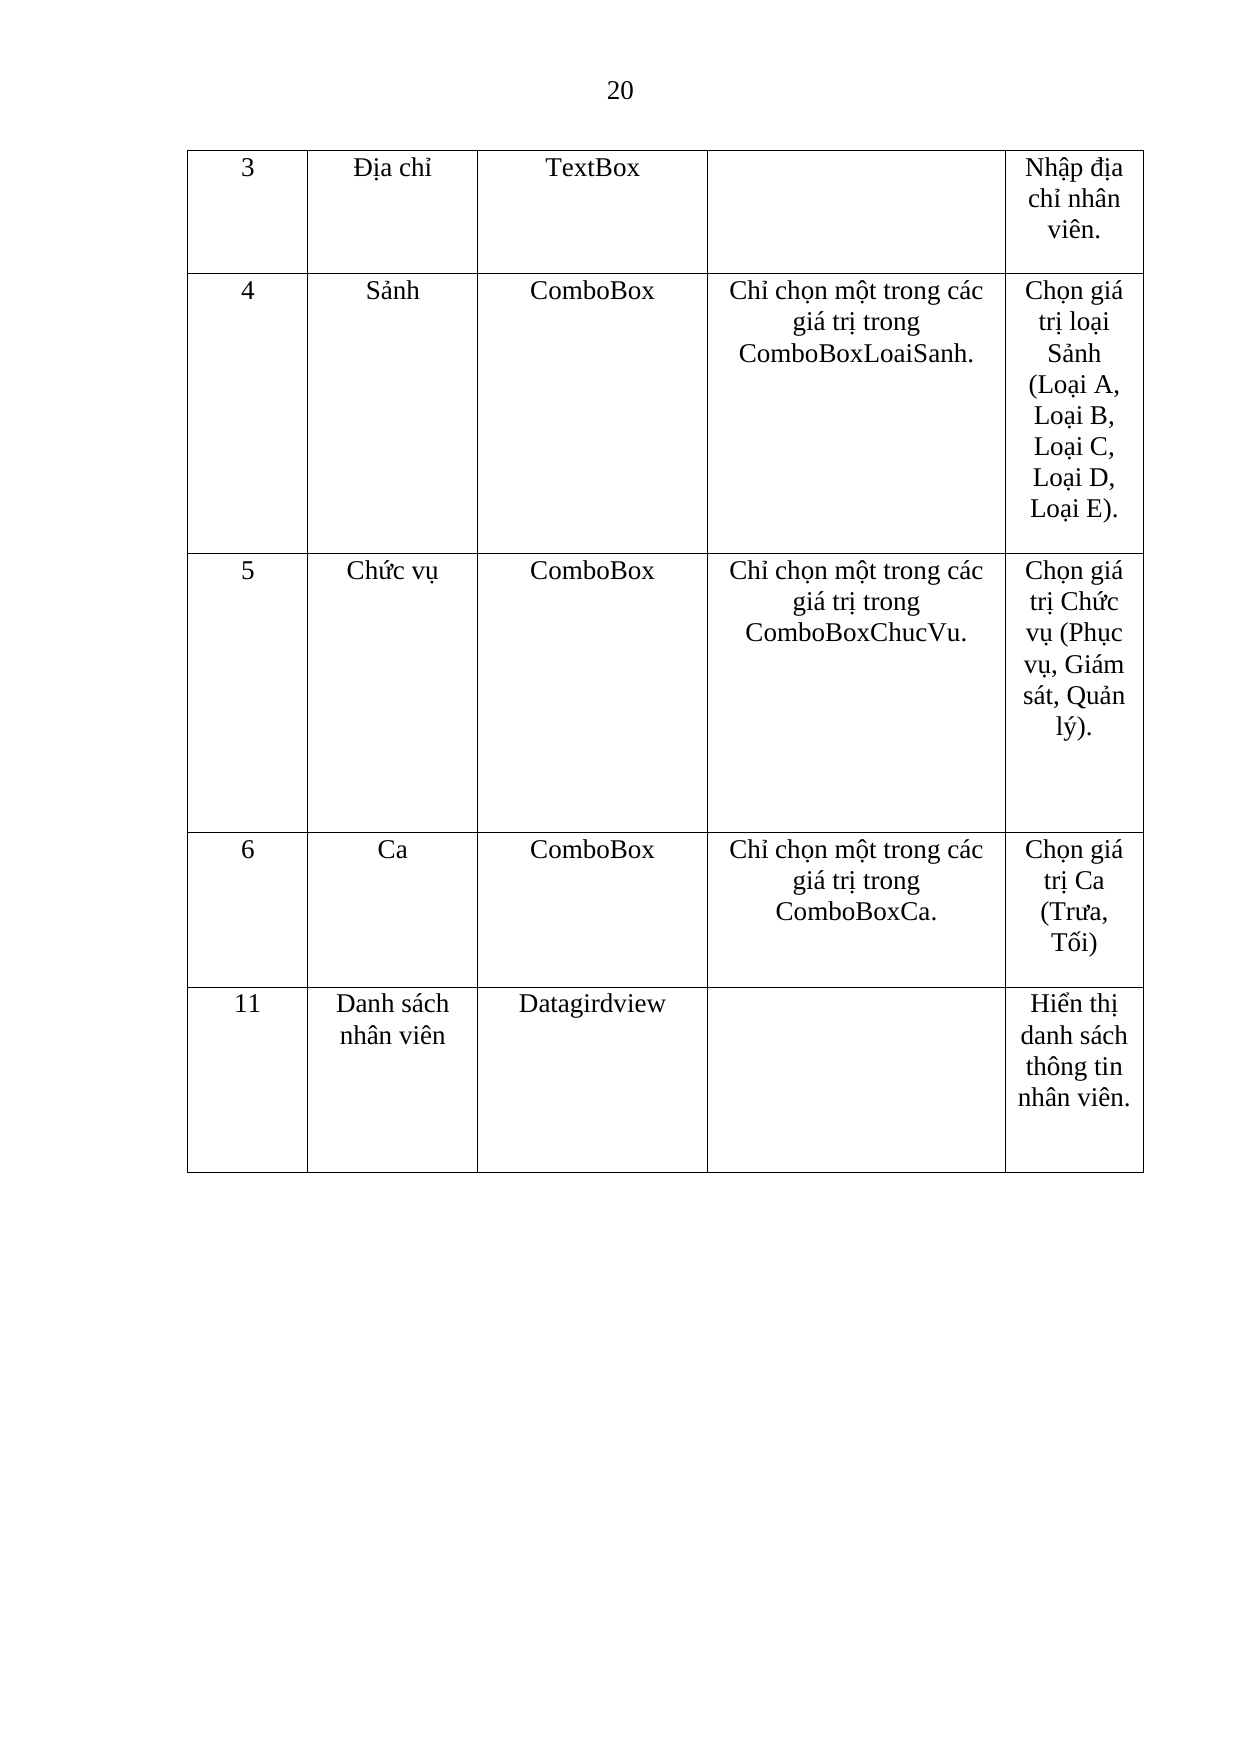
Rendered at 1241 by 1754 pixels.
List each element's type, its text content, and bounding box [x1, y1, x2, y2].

table_cell 11 [188, 988, 307, 1172]
table_cell Sảnh [308, 274, 477, 553]
table_cell ComboBox [478, 274, 707, 553]
table_cell 4 [188, 274, 307, 553]
table_cell Chỉ chọn một trong các giá trị trong ComboBoxLoaiSanh. [708, 274, 1005, 553]
table_cell ComboBox [478, 554, 707, 832]
table_cell 5 [188, 554, 307, 832]
table_cell Chọn giá trị Ca (Trưa, Tối) [1006, 833, 1143, 987]
table_cell 3 [188, 151, 307, 273]
table_cell TextBox [478, 151, 707, 273]
table_cell [708, 988, 1005, 1172]
table_cell Chức vụ [308, 554, 477, 832]
table_cell 6 [188, 833, 307, 987]
table_cell Chọn giá trị loại Sảnh (Loại A, Loại B, Loại C, Loại D, Loại E). [1006, 274, 1143, 553]
table_cell Ca [308, 833, 477, 987]
table_cell Hiển thị danh sách thông tin nhân viên. [1006, 988, 1143, 1172]
table_cell Chỉ chọn một trong các giá trị trong ComboBoxCa. [708, 833, 1005, 987]
table_cell Địa chỉ [308, 151, 477, 273]
table_cell Chỉ chọn một trong các giá trị trong ComboBoxChucVu. [708, 554, 1005, 832]
table_cell Danh sách nhân viên [308, 988, 477, 1172]
table_cell Nhập địa chỉ nhân viên. [1006, 151, 1143, 273]
table_cell ComboBox [478, 833, 707, 987]
table_cell Chọn giá trị Chức vụ (Phục vụ, Giám sát, Quản lý). [1006, 554, 1143, 832]
table_cell Datagirdview [478, 988, 707, 1172]
table_cell [708, 151, 1005, 273]
